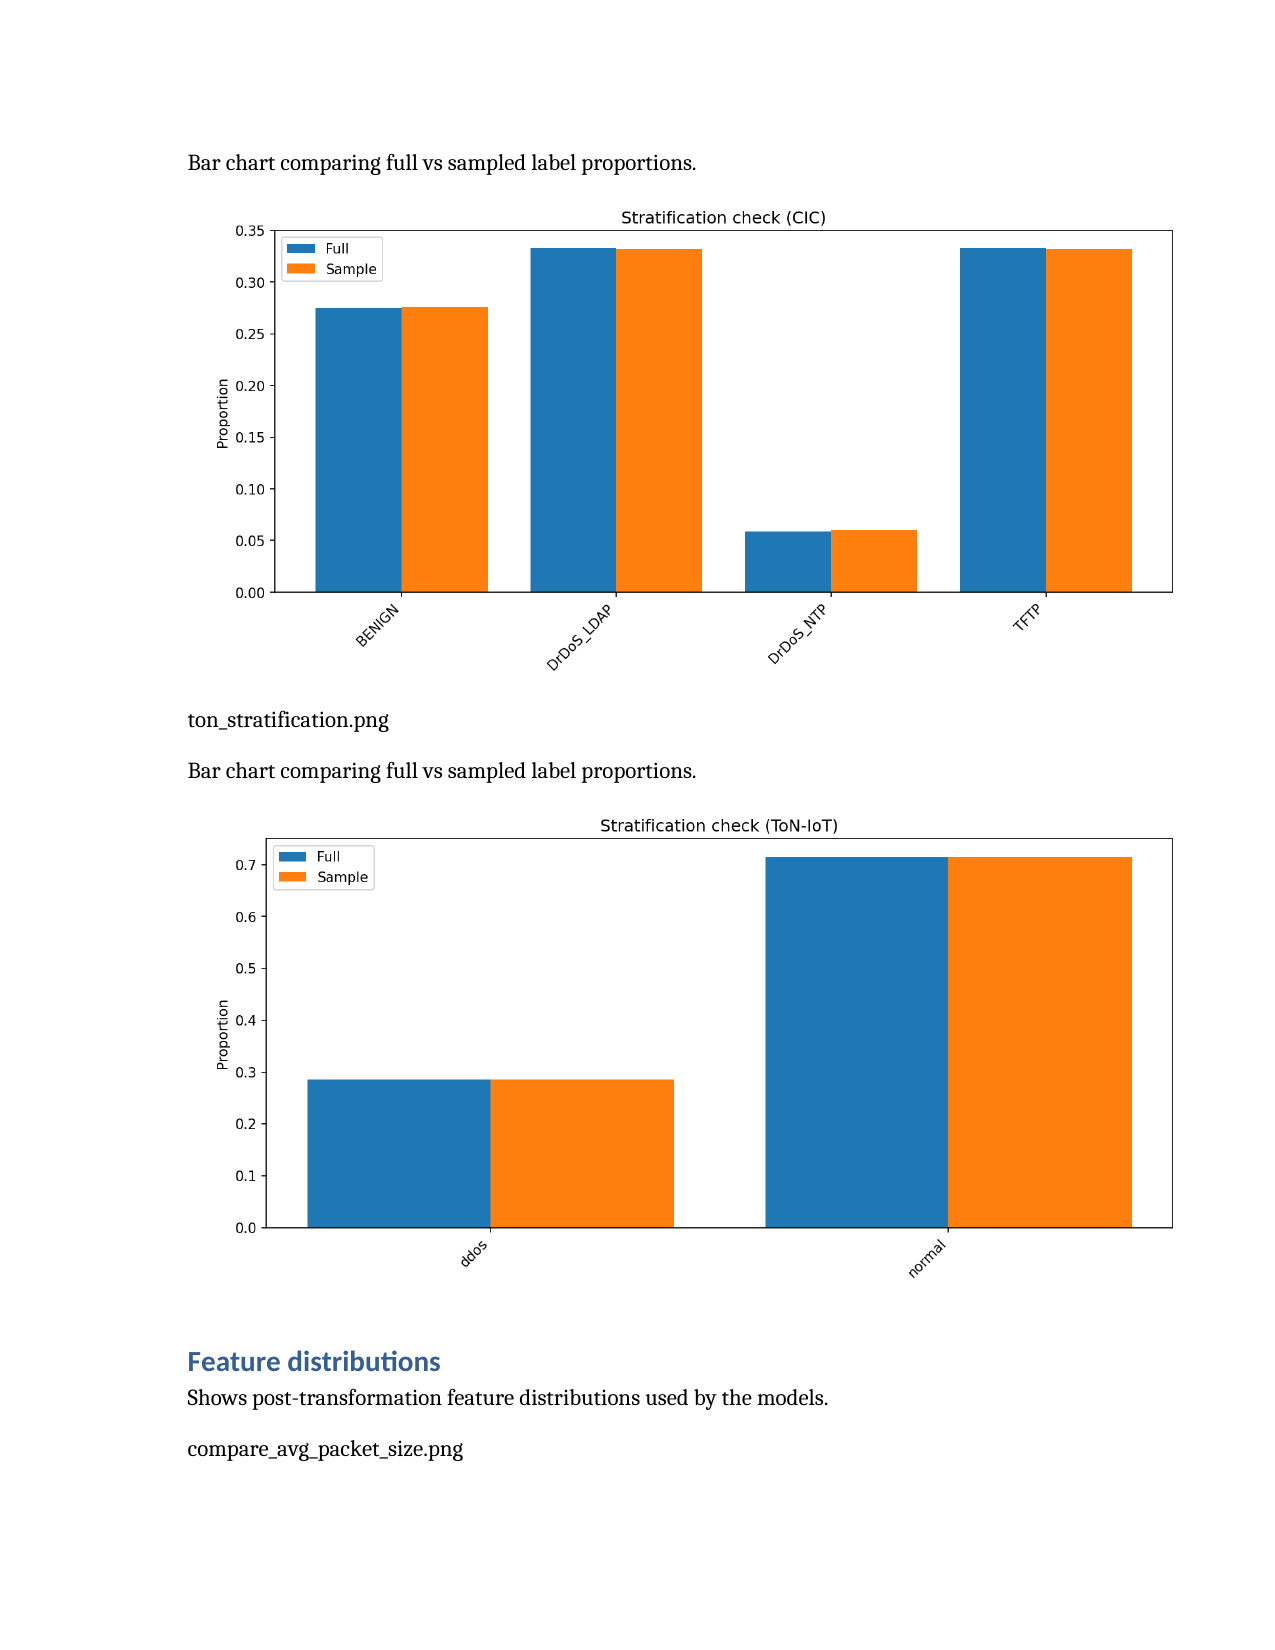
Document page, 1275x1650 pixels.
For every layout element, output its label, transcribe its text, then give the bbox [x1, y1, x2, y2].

text compare_avg_packet_size.png [187, 1436, 1087, 1462]
text ton_stratification.png [187, 707, 1087, 733]
picture [206, 808, 1182, 1290]
text Bar chart comparing full vs sampled label proportions. [187, 150, 1087, 176]
text Bar chart comparing full vs sampled label proportions. [187, 758, 1087, 784]
picture [206, 201, 1182, 682]
subtitle Feature distributions [187, 1343, 1087, 1379]
text Shows post-transformation feature distributions used by the models. [187, 1384, 1087, 1411]
